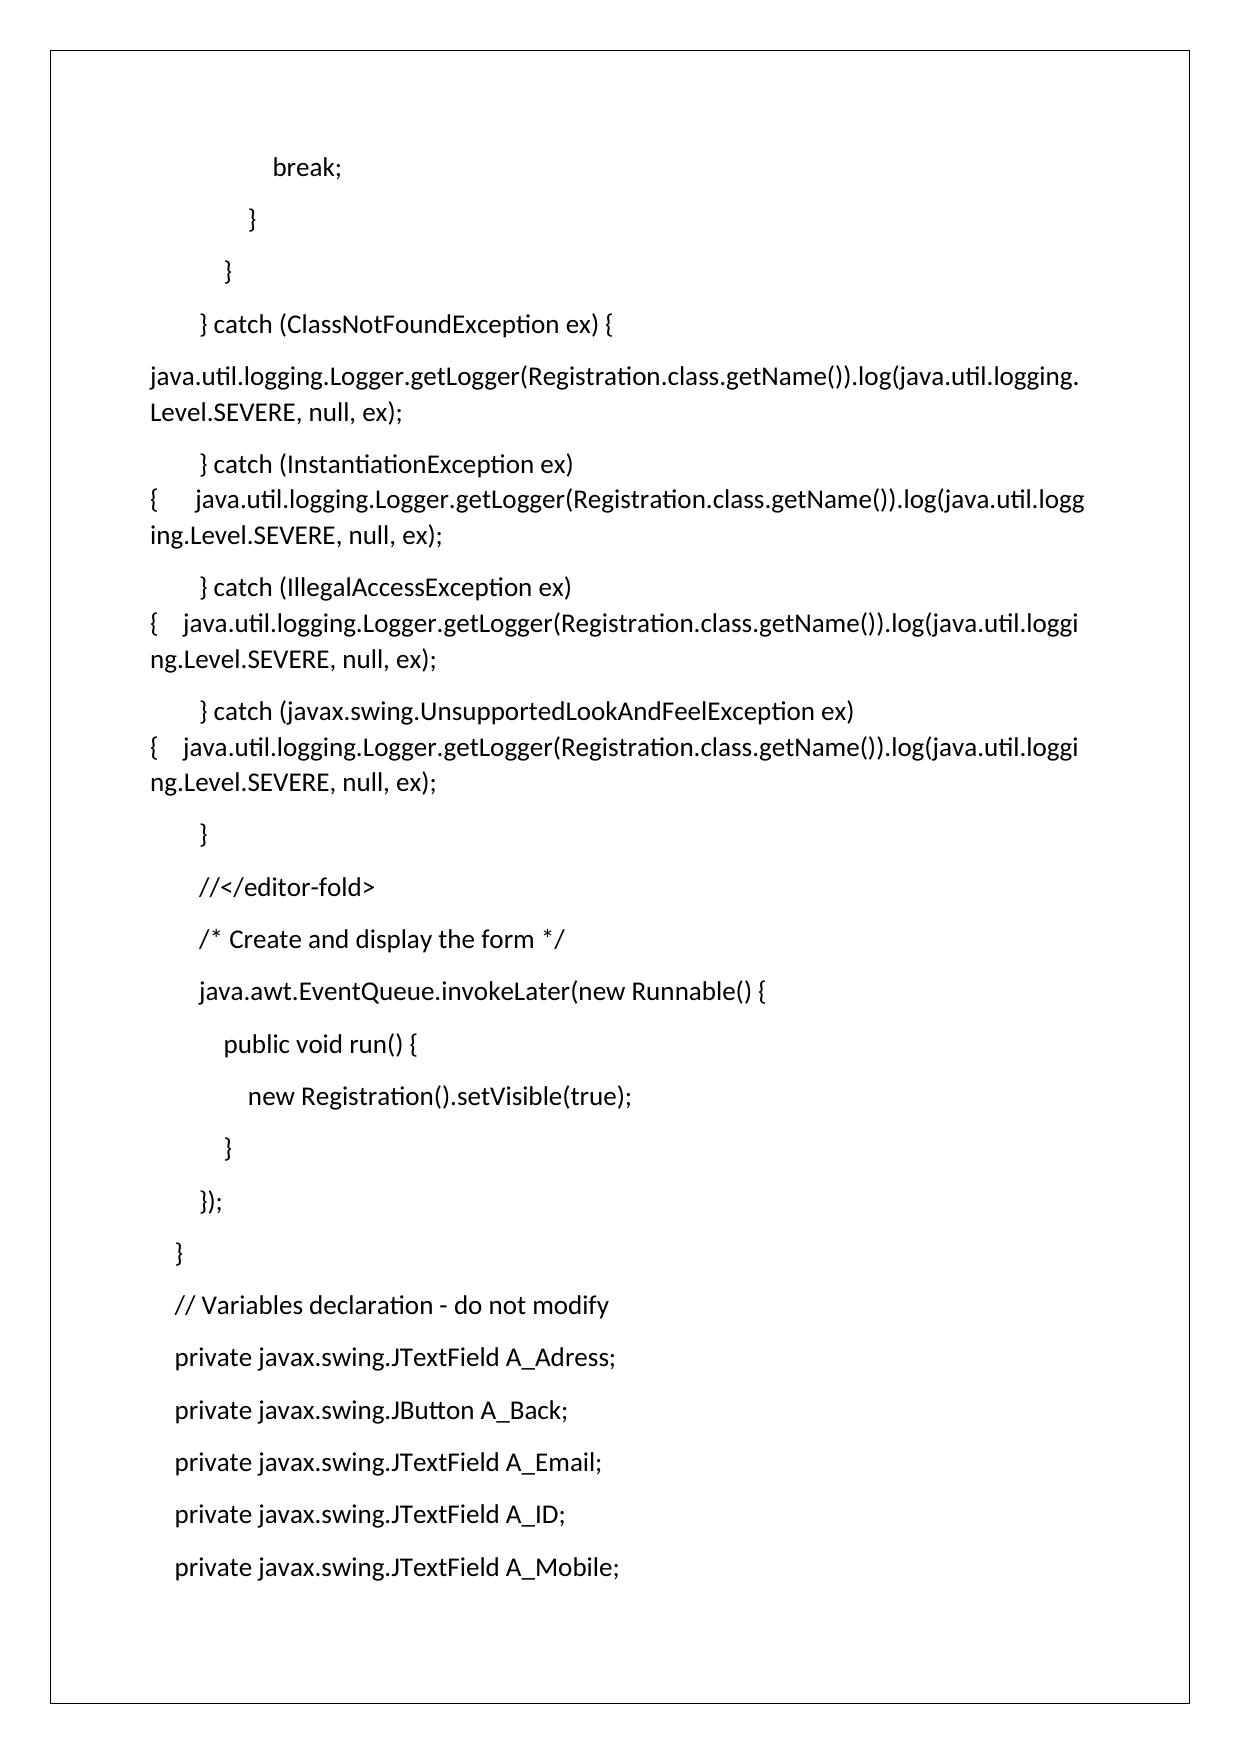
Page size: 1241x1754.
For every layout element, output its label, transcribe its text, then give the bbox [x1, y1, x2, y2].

text private javax.swing.JTextField A_Adress; [150, 1341, 1090, 1374]
text /* Create and display the form */ [150, 922, 1090, 955]
text break; [150, 150, 1090, 183]
text } [150, 818, 1090, 851]
text java.util.logging.Logger.getLogger(Registration.class.getName()).log(java.util.logging.Level.SEVERE, null, ex); [150, 359, 1090, 428]
text } [150, 1236, 1090, 1269]
text private javax.swing.JTextField A_ID; [150, 1497, 1090, 1531]
text } [150, 254, 1090, 288]
text // Variables declaration - do not modify [150, 1288, 1090, 1321]
text } catch (ClassNotFoundException ex) { [150, 307, 1090, 340]
text } [150, 202, 1090, 235]
text //</editor-fold> [150, 870, 1090, 903]
text private javax.swing.JTextField A_Mobile; [150, 1550, 1090, 1583]
text } catch (javax.swing.UnsupportedLookAndFeelException ex) { java.util.logging.Logger.getLogger(Registration.class.getName()).log(java.util.logging.Level.SEVERE, null, ex); [150, 694, 1090, 798]
text private javax.swing.JTextField A_Email; [150, 1445, 1090, 1478]
text java.awt.EventQueue.invokeLater(new Runnable() { [150, 974, 1090, 1008]
text } catch (InstantiationException ex) { java.util.logging.Logger.getLogger(Registration.class.getName()).log(java.util.logging.Level.SEVERE, null, ex); [150, 447, 1090, 551]
text private javax.swing.JButton A_Back; [150, 1393, 1090, 1426]
text new Registration().setVisible(true); [150, 1079, 1090, 1112]
text public void run() { [150, 1027, 1090, 1060]
text } [150, 1131, 1090, 1164]
text }); [150, 1184, 1090, 1217]
text } catch (IllegalAccessException ex) { java.util.logging.Logger.getLogger(Registration.class.getName()).log(java.util.logging.Level.SEVERE, null, ex); [150, 571, 1090, 675]
